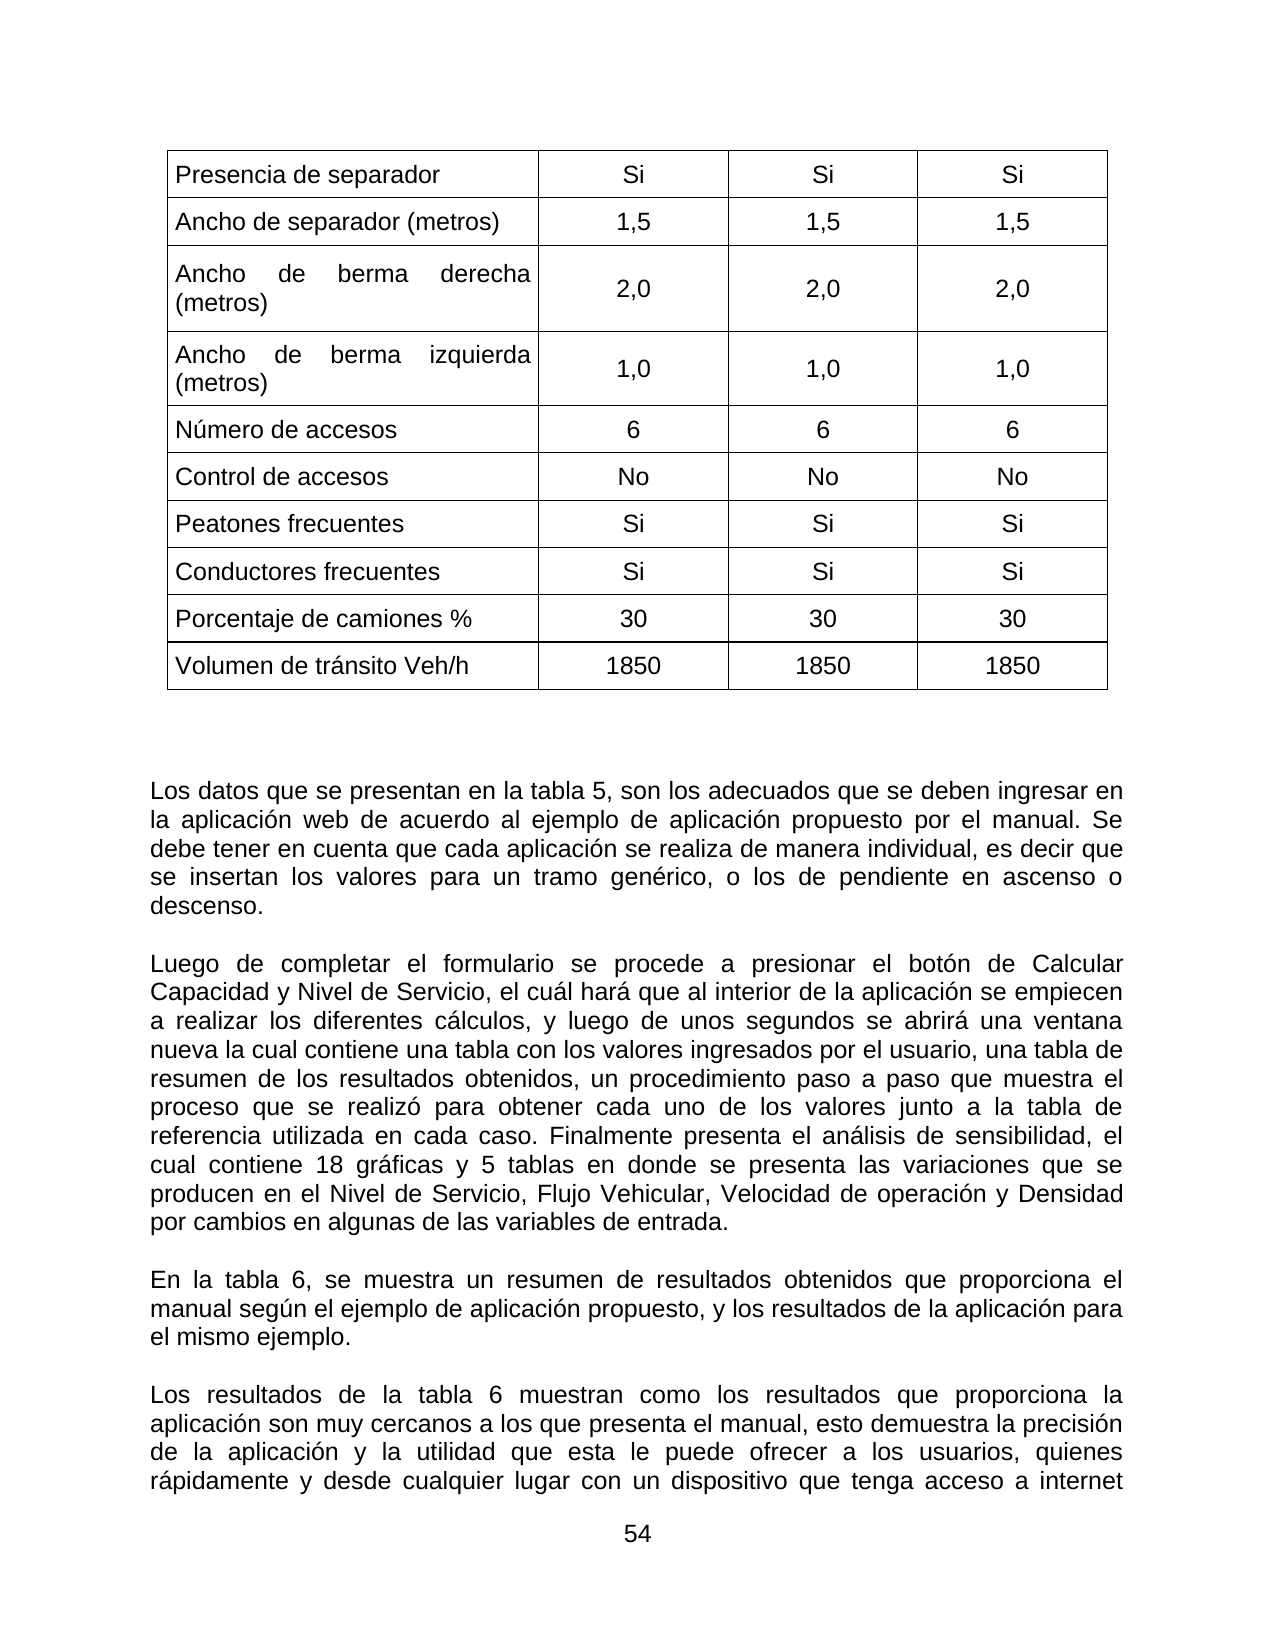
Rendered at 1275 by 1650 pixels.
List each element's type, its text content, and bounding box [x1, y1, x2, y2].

table_cell No [729, 453, 917, 499]
table_cell Si [539, 501, 728, 547]
table_cell 1850 [918, 643, 1107, 689]
table_cell No [539, 453, 728, 499]
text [150, 1380, 1125, 1495]
table_cell Si [539, 151, 728, 197]
table_cell 2,0 [729, 246, 917, 331]
table_cell Ancho de berma izquierda (metros) [168, 332, 538, 405]
table_cell Peatones frecuentes [168, 501, 538, 547]
table_cell 6 [918, 406, 1107, 452]
table_cell 1,5 [918, 198, 1107, 244]
table_cell Ancho de separador (metros) [168, 198, 538, 244]
table_cell No [918, 453, 1107, 499]
table_cell 30 [539, 595, 728, 641]
table_cell 30 [729, 595, 917, 641]
table_cell Ancho de berma derecha (metros) [168, 246, 538, 331]
table_cell Presencia de separador [168, 151, 538, 197]
table_cell 1,0 [918, 332, 1107, 405]
table_cell 2,0 [539, 246, 728, 331]
table_cell Si [729, 501, 917, 547]
text Los datos que se presentan en la tabla 5, son los adecuados que se deben ingresar en la aplicación web de acuerdo al ejemplo de aplicación propuesto por el manual. Se debe tener en cuenta que cada aplicación se realiza de manera individual, es decir que se insertan los valores para un tramo genérico, o los de pendiente en ascenso o descenso. [150, 776, 1125, 920]
table_cell Si [918, 151, 1107, 197]
table_cell Porcentaje de camiones % [168, 595, 538, 641]
table_cell 1,5 [539, 198, 728, 244]
table_cell 1,0 [729, 332, 917, 405]
table_cell 1,0 [539, 332, 728, 405]
table_cell 1850 [539, 643, 728, 689]
table_cell Volumen de tránsito Veh/h [168, 643, 538, 689]
text Luego de completar el formulario se procede a presionar el botón de Calcular Capacidad y Nivel de Servicio, el cuál hará que al interior de la aplicación se empiecen a realizar los diferentes cálculos, y luego de unos segundos se abrirá una ventana nueva la cual contiene una tabla con los valores ingresados por el usuario, una tabla de resumen de los resultados obtenidos, un procedimiento paso a paso que muestra el proceso que se realizó para obtener cada uno de los valores junto a la tabla de referencia utilizada en cada caso. Finalmente presenta el análisis de sensibilidad, el cual contiene 18 gráficas y 5 tablas en donde se presenta las variaciones que se producen en el Nivel de Servicio, Flujo Vehicular, Velocidad de operación y Densidad por cambios en algunas de las variables de entrada. [150, 948, 1125, 1236]
text En la tabla 6, se muestra un resumen de resultados obtenidos que proporciona el manual según el ejemplo de aplicación propuesto, y los resultados de la aplicación para el mismo ejemplo. [150, 1265, 1125, 1351]
table_cell 30 [918, 595, 1107, 641]
table_cell 6 [539, 406, 728, 452]
table_cell 1850 [729, 643, 917, 689]
table_cell Si [918, 501, 1107, 547]
table_cell Número de accesos [168, 406, 538, 452]
table_cell Si [729, 151, 917, 197]
table_cell Si [729, 548, 917, 594]
table_cell 2,0 [918, 246, 1107, 331]
table_cell 6 [729, 406, 917, 452]
table_cell Si [918, 548, 1107, 594]
table_cell Si [539, 548, 728, 594]
table_cell Control de accesos [168, 453, 538, 499]
table_cell 1,5 [729, 198, 917, 244]
table_cell Conductores frecuentes [168, 548, 538, 594]
